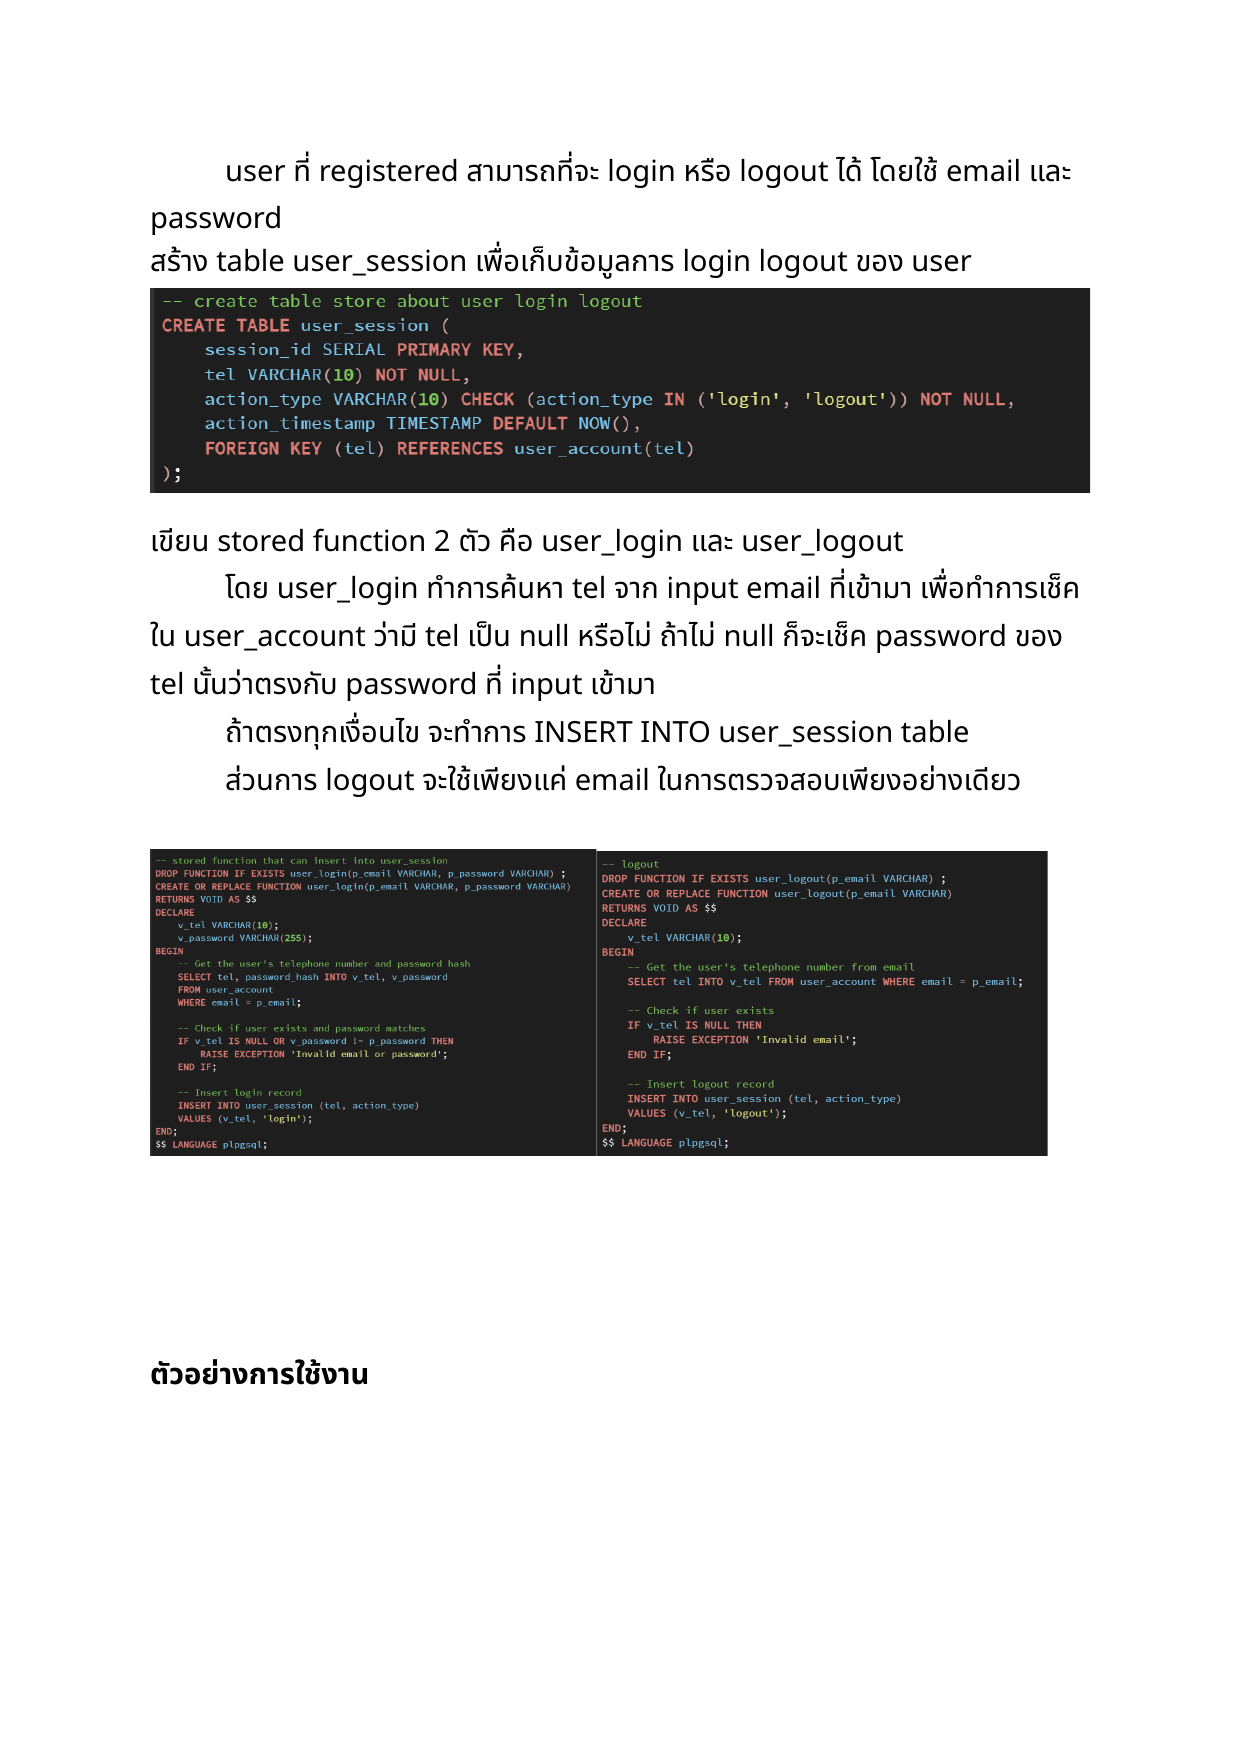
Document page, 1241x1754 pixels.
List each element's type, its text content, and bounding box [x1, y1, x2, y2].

picture [150, 849, 1048, 1156]
text เขียน stored function 2 ตัว คือ user_login และ user_logout [150, 520, 1090, 564]
picture [150, 288, 1091, 493]
text user ที่ registered สามารถที่จะ login หรือ logout ได้ โดยใช้ email และ password [150, 150, 1090, 237]
text โดย user_login ทำการค้นหา tel จาก input email ที่เข้ามา เพื่อทำการเช็คใน user_account ว่ามี tel เป็น null หรือไม่ ถ้าไม่ null ก็จะเช็ค password ของ tel นั้นว่าตรงกับ password ที่ input เข้ามา [150, 568, 1090, 707]
text ถ้าตรงทุกเงื่อนไข จะทำการ INSERT INTO user_session table [150, 711, 1090, 755]
text ตัวอย่างการใช้งาน [150, 1353, 1090, 1397]
text สร้าง table user_session เพื่อเก็บข้อมูลการ login logout ของ user [150, 240, 1090, 284]
text ส่วนการ logout จะใช้เพียงแค่ email ในการตรวจสอบเพียงอย่างเดียว [150, 759, 1090, 803]
